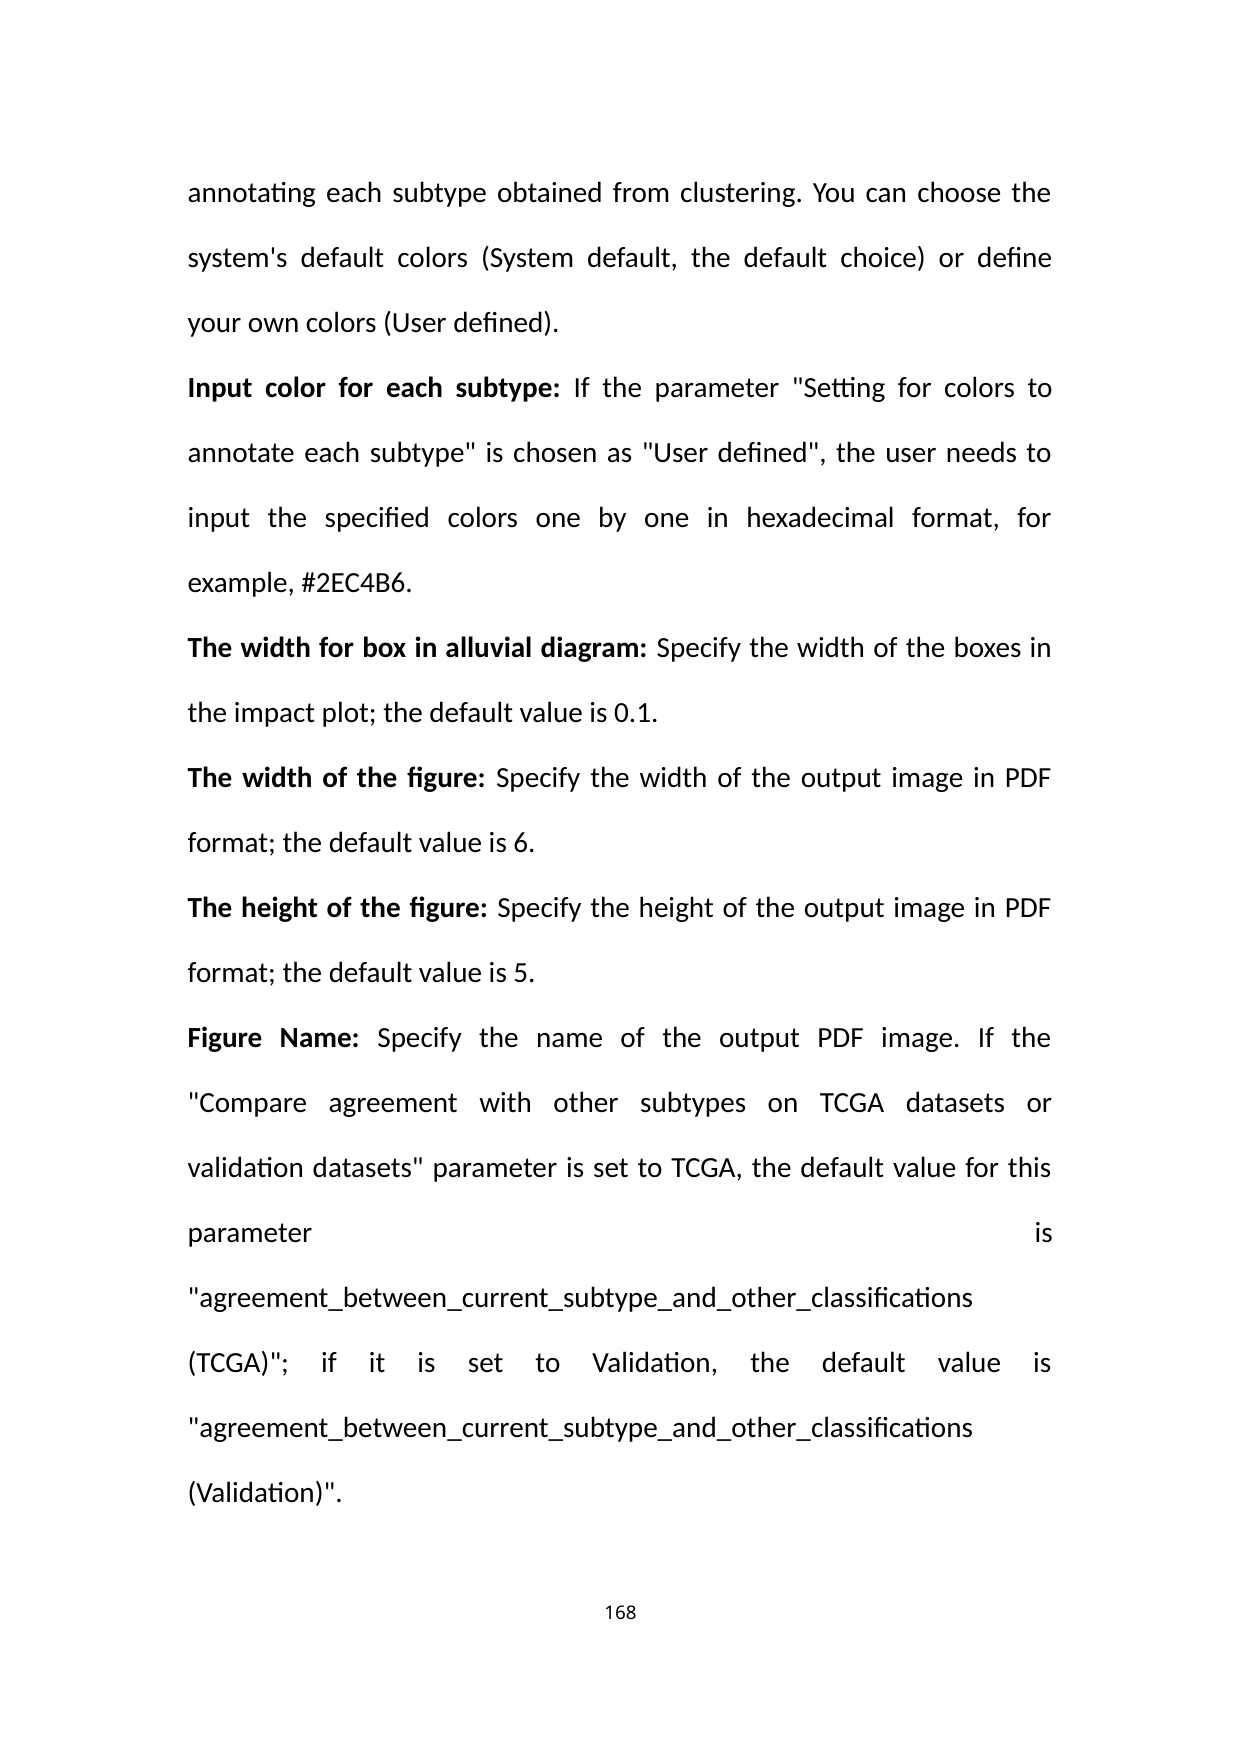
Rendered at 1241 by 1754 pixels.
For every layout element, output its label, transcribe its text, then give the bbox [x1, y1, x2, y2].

text The width of the figure: Specify the width of the output image in PDF format; the default value is 6. [187, 745, 1053, 875]
text Input color for each subtype: If the parameter "Setting for colors to annotate each subtype" is chosen as "User defined", the user needs to input the specified colors one by one in hexadecimal format, for example, #2EC4B6. [187, 355, 1053, 615]
text The width for box in alluvial diagram: Specify the width of the boxes in the impact plot; the default value is 0.1. [187, 615, 1053, 745]
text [187, 160, 1053, 355]
text Figure Name: Specify the name of the output PDF image. If the "Compare agreement with other subtypes on TCGA datasets or validation datasets" parameter is set to TCGA, the default value for this parameter is "agreement_between_current_subtype_and_other_classifications (TCGA)"; if it is set to Validation, the default value is "agreement_between_current_subtype_and_other_classifications (Validation)". [187, 1005, 1053, 1525]
text The height of the figure: Specify the height of the output image in PDF format; the default value is 5. [187, 875, 1053, 1005]
